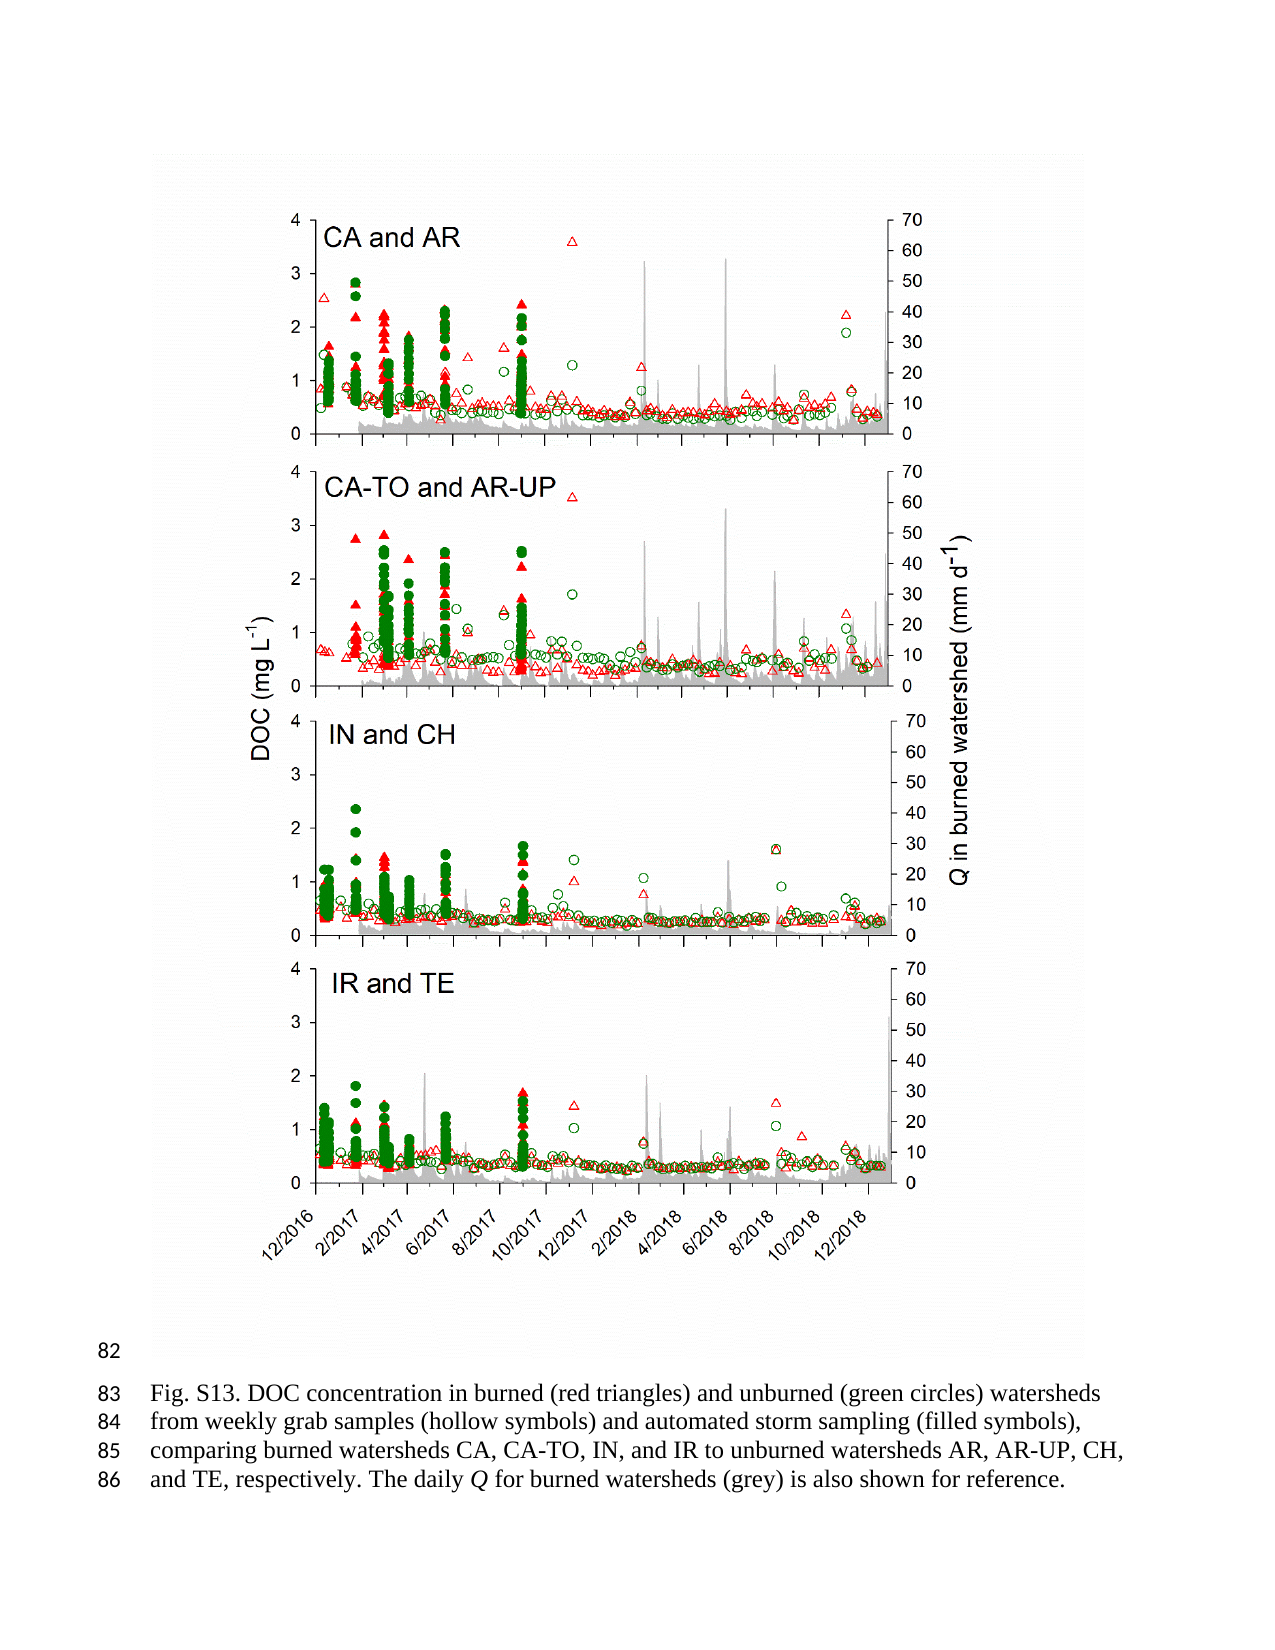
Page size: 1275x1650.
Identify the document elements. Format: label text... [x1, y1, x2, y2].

picture [150, 150, 1086, 1359]
text Fig. S13. DOC concentration in burned (red triangles) and unburned (green circles) watersheds from weekly grab samples (hollow symbols) and automated storm sampling (filled symbols), comparing burned watersheds CA, CA-TO, IN, and IR to unburned watersheds AR, AR-UP, CH, and TE, respectively. The daily Q for burned watersheds (grey) is also shown for reference. [150, 1378, 1125, 1493]
